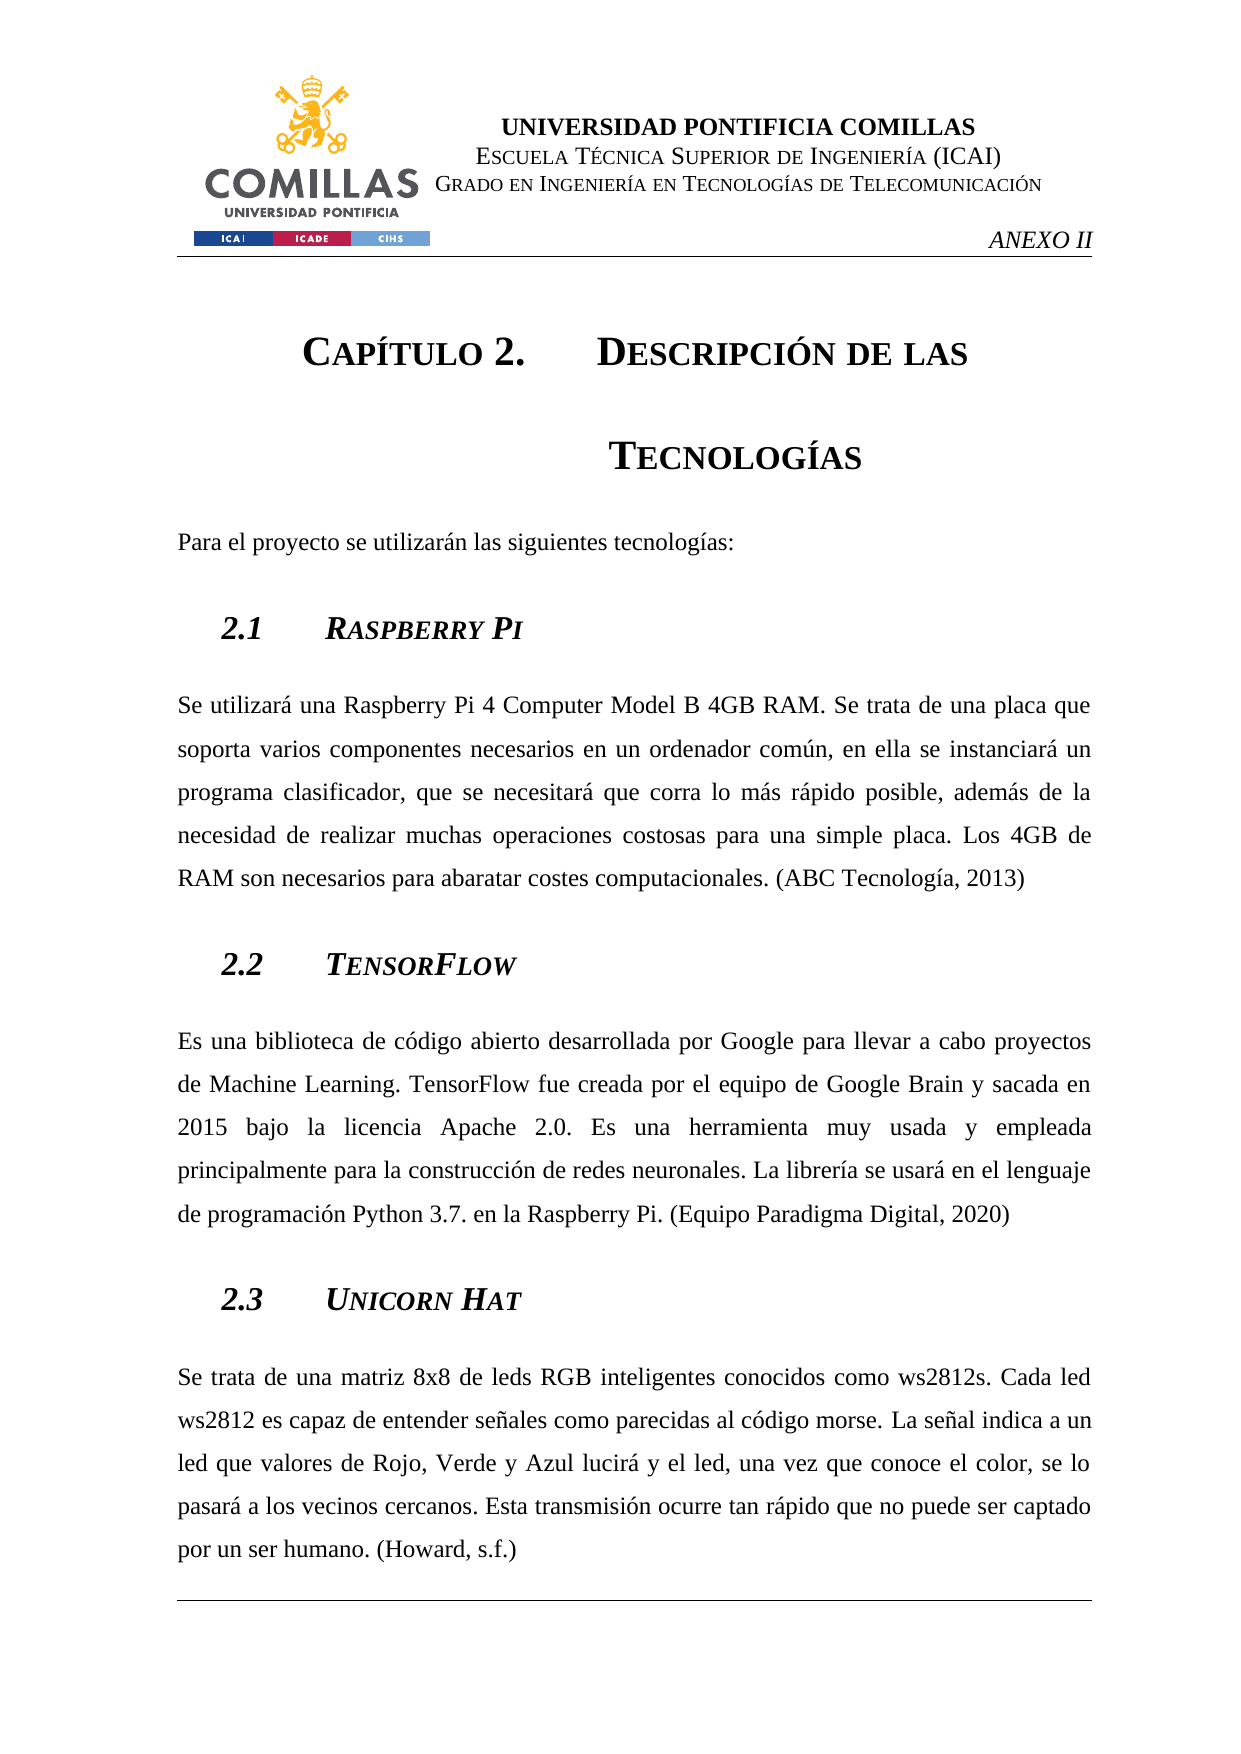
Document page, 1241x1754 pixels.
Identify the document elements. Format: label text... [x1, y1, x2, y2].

subtitle TensorFlow [221, 944, 1092, 982]
text Se utilizará una Raspberry Pi 4 Computer Model B 4GB RAM. Se trata de una placa que soporta varios componentes necesarios en un ordenador común, en ella se instanciará un programa clasificador, que se necesitará que corra lo más rápido posible, además de la necesidad de realizar muchas operaciones costosas para una simple placa. Los 4GB de RAM son necesarios para abaratar costes computacionales. [177, 691, 1092, 892]
text Para el proyecto se utilizarán las siguientes tecnologías: [177, 527, 1092, 556]
text Es una biblioteca de código abierto desarrollada por Google para llevar a cabo proyectos de Machine Learning. TensorFlow fue creada por el equipo de Google Brain y sacada en 2015 bajo la licencia Apache 2.0. Es una herramienta muy usada y empleada principalmente para la construcción de redes neuronales. La librería se usará en el lenguaje de programación Python 3.7. en la Raspberry Pi. [177, 1026, 1092, 1227]
subtitle Unicorn Hat [221, 1279, 1092, 1318]
subtitle Raspberry Pi [221, 608, 1092, 646]
subtitle Descripción de las Tecnologías [177, 282, 1092, 490]
text Se trata de una matriz 8x8 de leds RGB inteligentes conocidos como ws2812s. Cada led ws2812 es capaz de entender señales como parecidas al código morse. La señal indica a un led que valores de Rojo, Verde y Azul lucirá y el led, una vez que conoce el color, se lo pasará a los vecinos cercanos. Esta transmisión ocurre tan rápido que no puede ser captado por un ser humano. [177, 1362, 1092, 1563]
